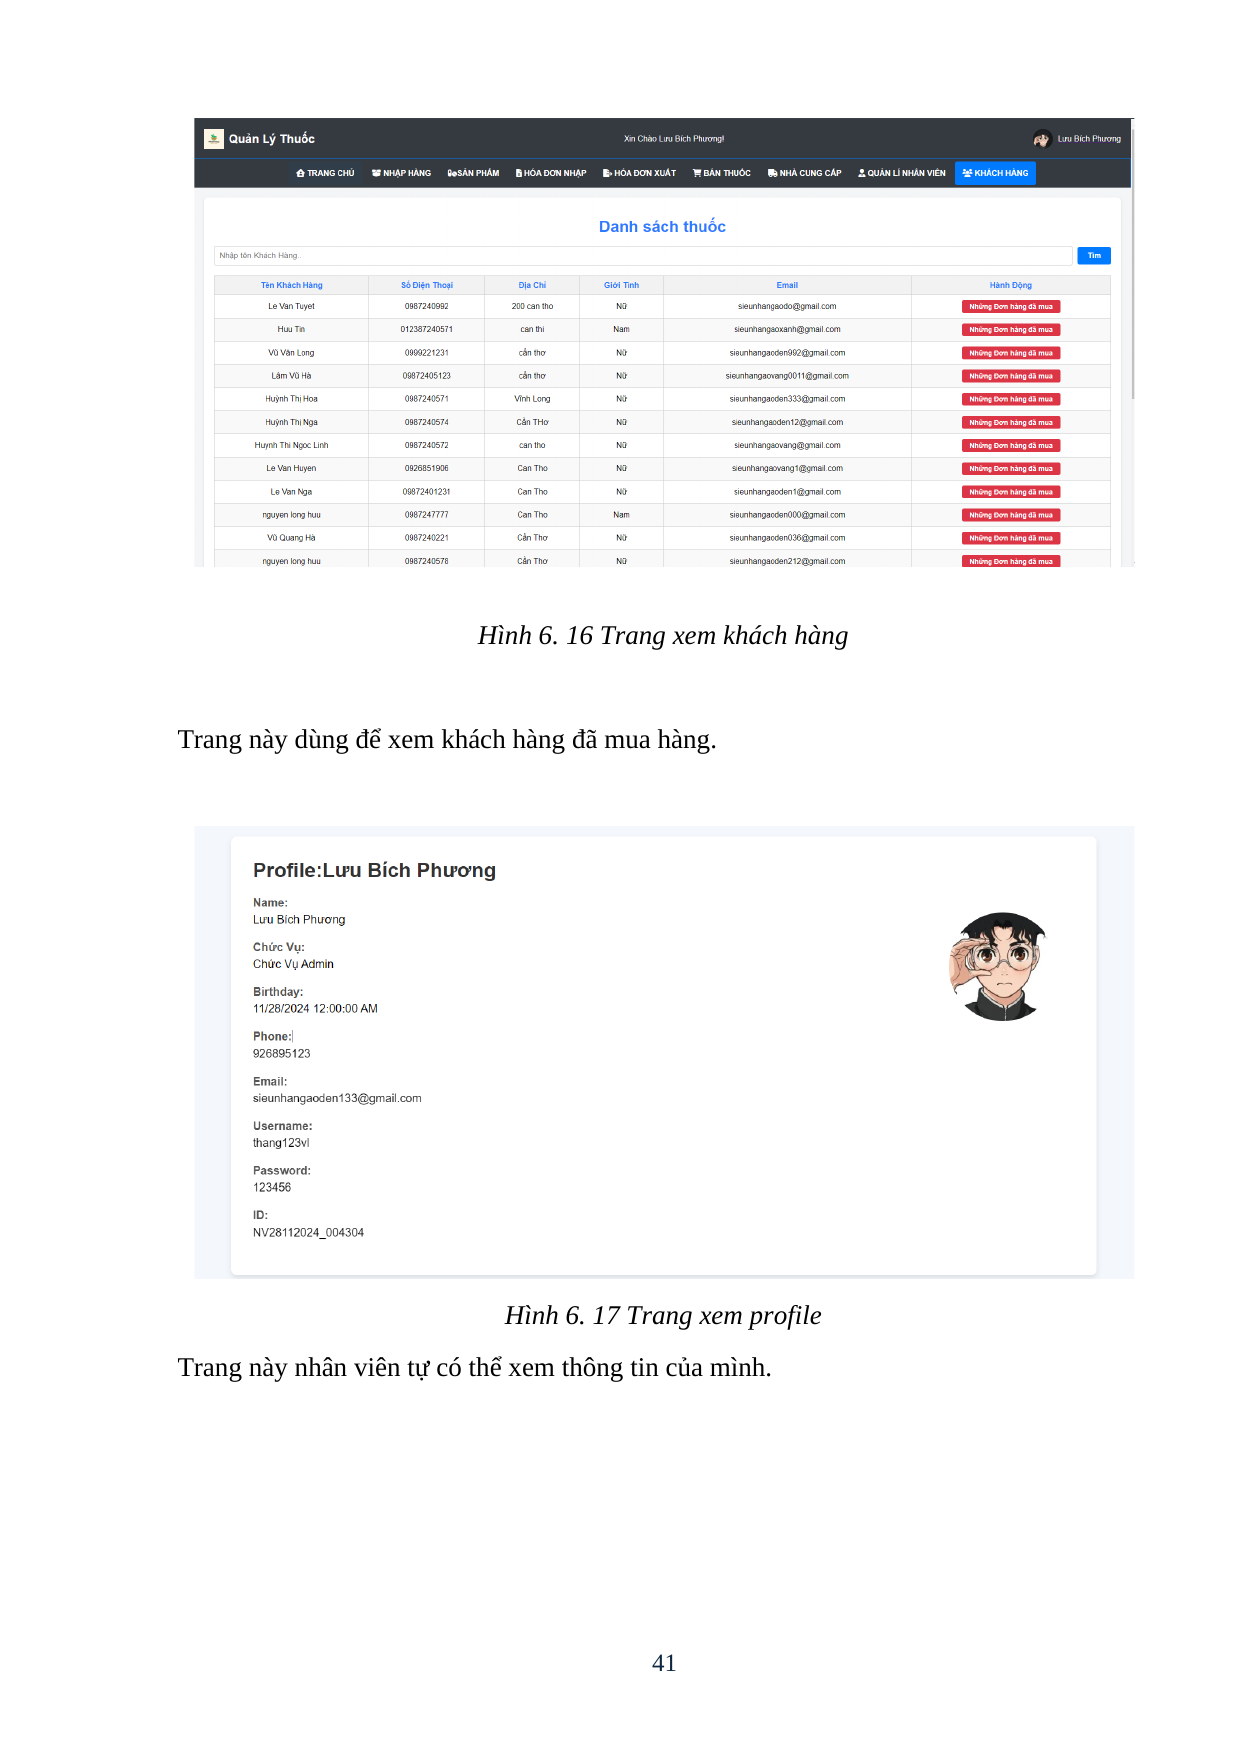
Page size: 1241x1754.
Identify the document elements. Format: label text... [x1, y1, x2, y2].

text Trang này nhân viên tự có thể xem thông tin của mình. [177, 1351, 1152, 1382]
text Hình 6. 16 Trang xem khách hàng [177, 588, 1152, 650]
text Hình 6. 17 Trang xem profile [177, 1299, 1152, 1330]
text Trang này dùng để xem khách hàng đã mua hàng. [177, 723, 1152, 754]
picture [194, 118, 1135, 567]
picture [194, 826, 1135, 1279]
